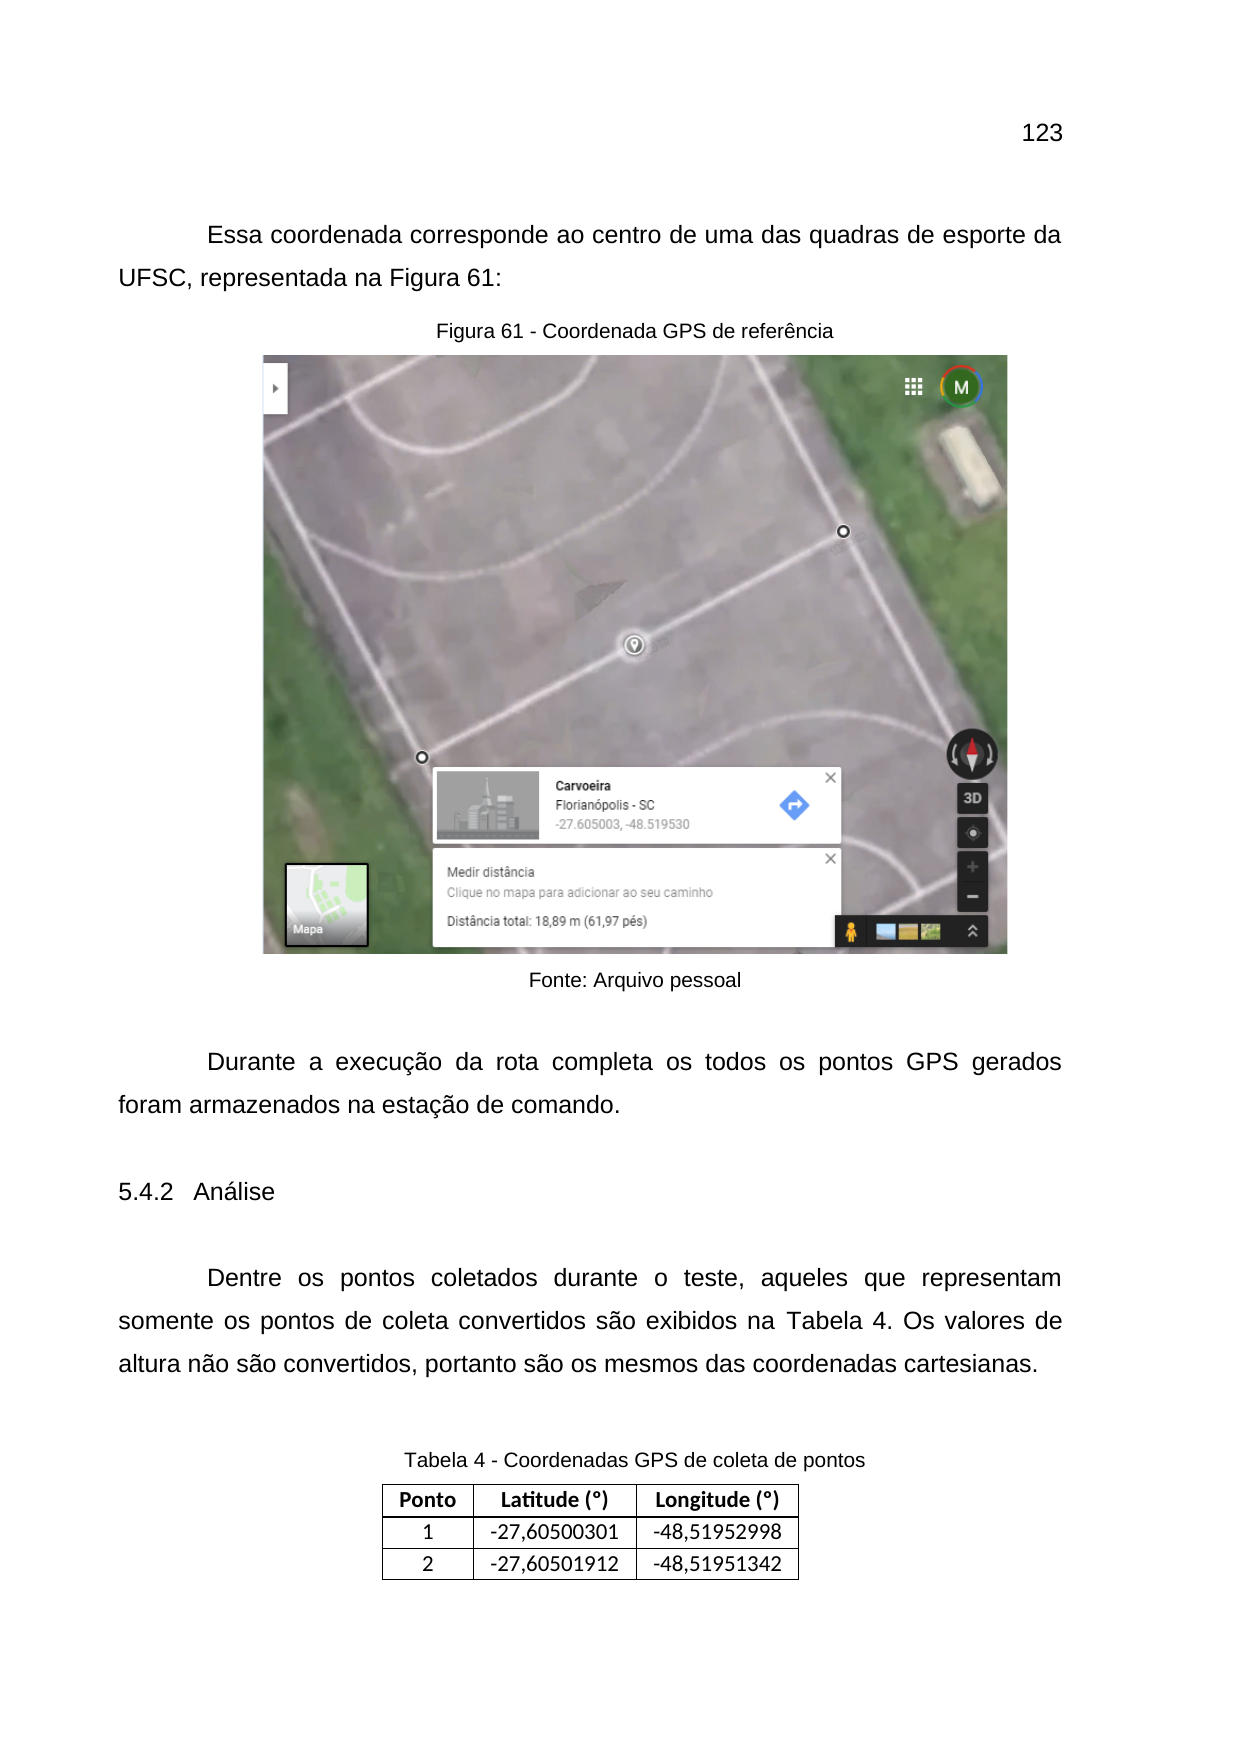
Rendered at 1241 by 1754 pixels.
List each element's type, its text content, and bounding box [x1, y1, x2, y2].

table_cell -48,51951342 [637, 1549, 798, 1579]
table_cell -27,60501912 [474, 1549, 636, 1579]
text Fonte: Arquivo pessoal [118, 968, 1063, 992]
table_cell 2 [383, 1549, 473, 1579]
subtitle Análise [118, 1176, 1063, 1205]
table_header Ponto [383, 1485, 473, 1516]
table_header Longitude (º) [637, 1485, 798, 1516]
text Dentre os pontos coletados durante o teste, aqueles que representam somente os pontos de coleta convertidos são exibidos na Tabela 4. Os valores de altura não são convertidos, portanto são os mesmos das coordenadas cartesianas. [118, 1263, 1063, 1378]
text Durante a execução da rota completa os todos os pontos GPS gerados foram armazenados na estação de comando. [118, 1047, 1063, 1119]
text Essa coordenada corresponde ao centro de uma das quadras de esporte da UFSC, representada na Figura 61: [118, 220, 1063, 292]
text Tabela 4 - Coordenadas GPS de coleta de pontos [118, 1448, 1063, 1472]
text Figura 61 - Coordenada GPS de referência [118, 319, 1063, 343]
table_cell 1 [383, 1518, 473, 1548]
table_cell -27,60500301 [474, 1518, 636, 1548]
table_header Latitude (º) [474, 1485, 636, 1516]
table_cell -48,51952998 [637, 1518, 798, 1548]
